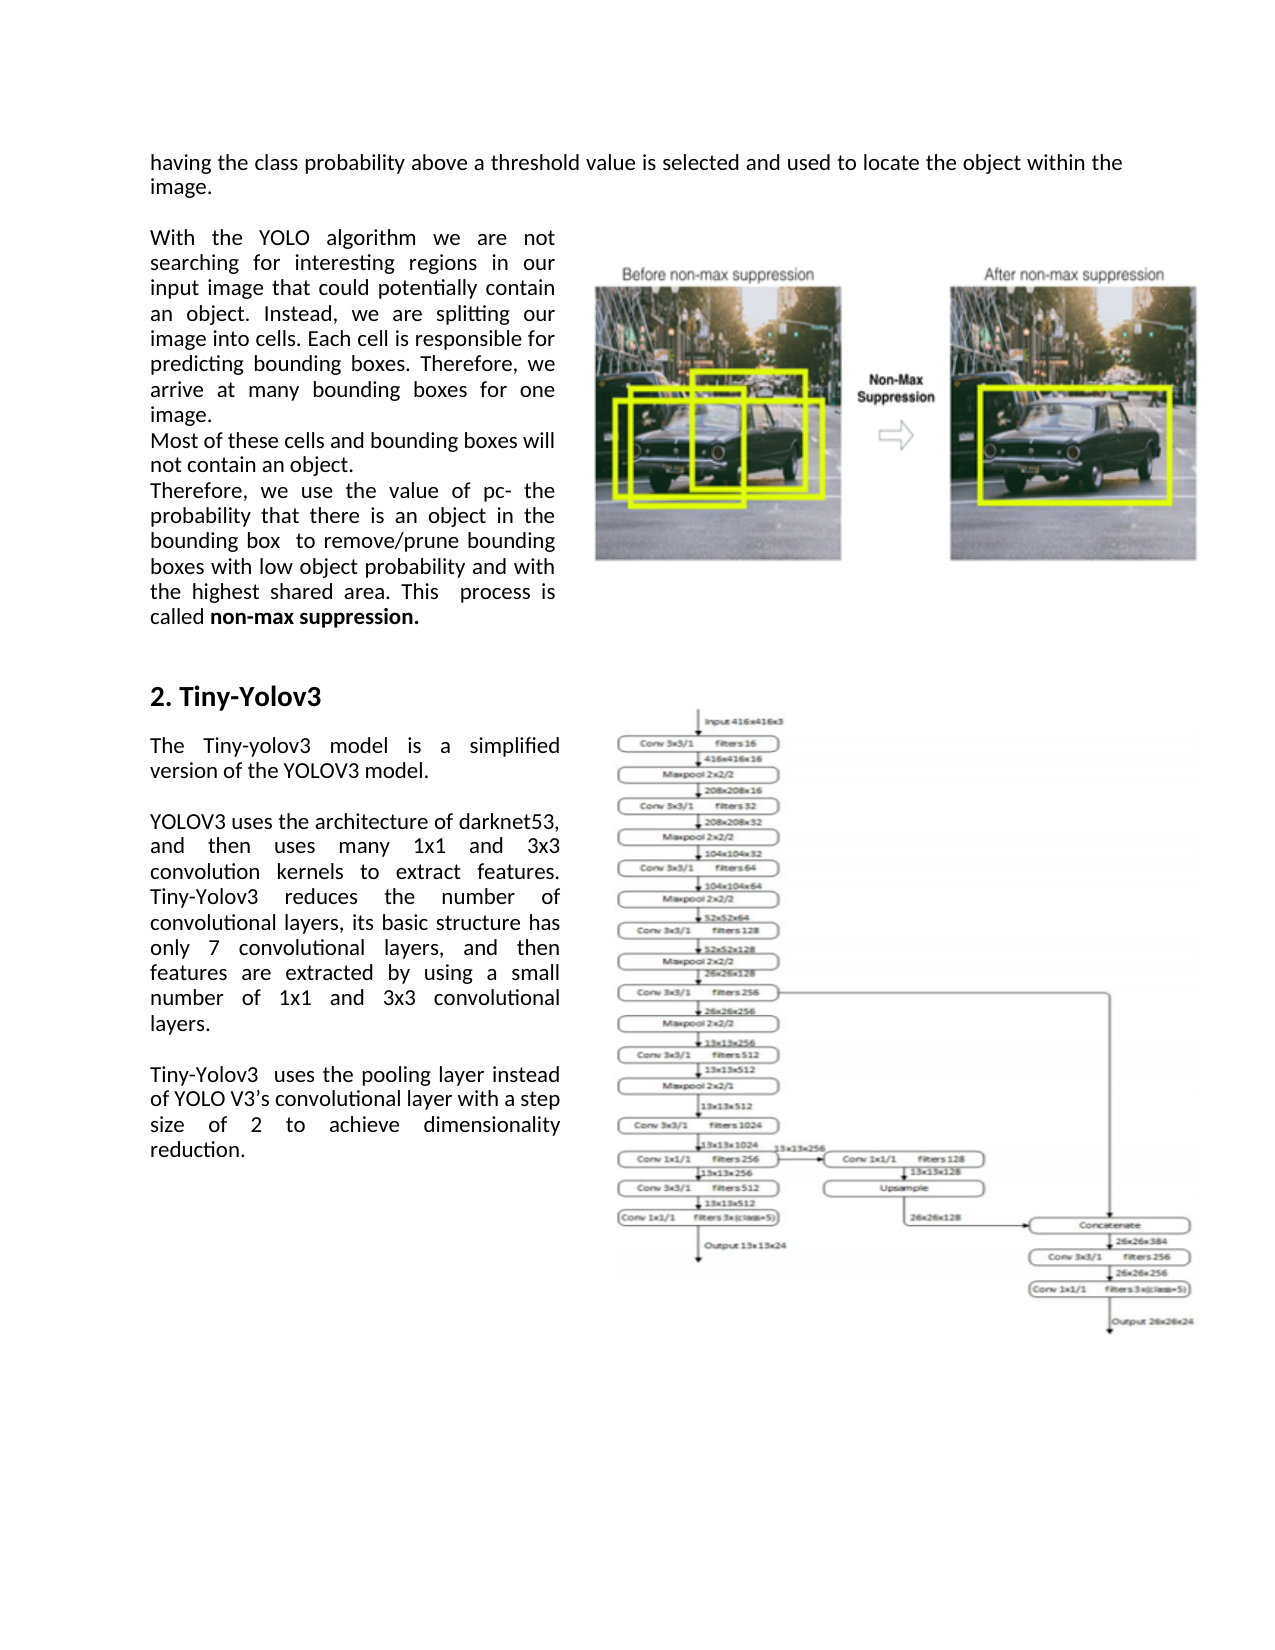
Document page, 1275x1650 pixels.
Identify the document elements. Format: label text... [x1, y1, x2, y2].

text With the YOLO algorithm we are not searching for interesting regions in our input image that could potentially contain an object. Instead, we are splitting our image into cells. Each cell is responsible for predicting bounding boxes. Therefore, we arrive at many bounding boxes for one image. [150, 226, 1125, 428]
text Tiny-Yolov3 uses the pooling layer instead of YOLO V3’s convolutional layer with a step size of 2 to achieve dimensionality reduction. [150, 1062, 579, 1163]
text Therefore, we use the value of pc- the probability that there is an object in the bounding box to remove/prune bounding boxes with low object probability and with the highest shared area. This process is called non-max suppression. [150, 479, 1125, 630]
text YOLOV3 uses the architecture of darknet53, and then uses many 1x1 and 3x3 convolution kernels to extract features. Tiny-Yolov3 reduces the number of convolutional layers, its basic structure has only 7 convolutional layers, and then features are extracted by using a small number of 1x1 and 3x3 convolutional layers. [150, 809, 579, 1037]
picture [579, 699, 1219, 1348]
text 2. Tiny-Yolov3 [150, 678, 1125, 714]
text Most of these cells and bounding boxes will not contain an object. [150, 428, 575, 479]
picture [575, 243, 1221, 607]
text The Tiny-yolov3 model is a simplified version of the YOLOV3 model. [150, 733, 579, 784]
